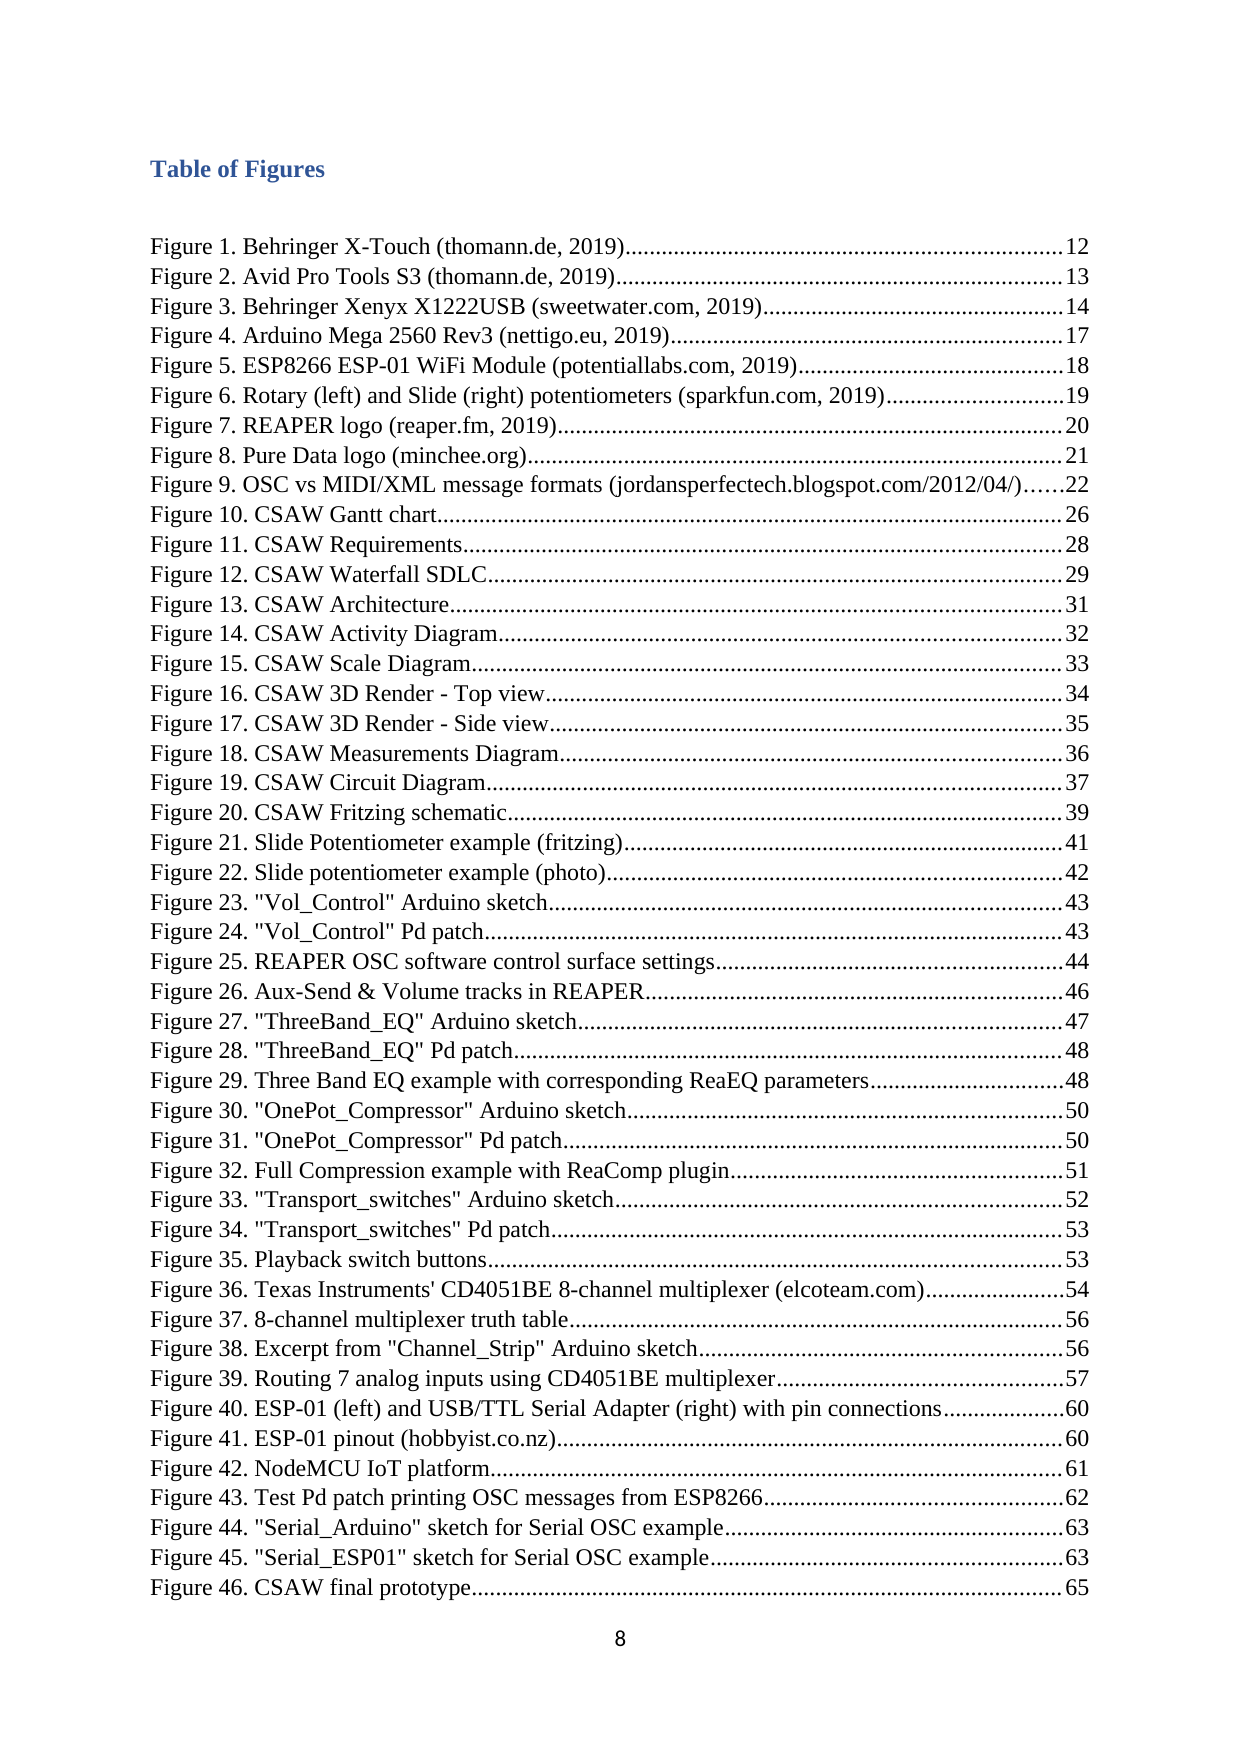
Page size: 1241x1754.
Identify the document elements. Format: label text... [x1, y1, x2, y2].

text Figure 7. REAPER logo (reaper.fm, 2019) 20 [150, 411, 1090, 438]
text Figure 35. Playback switch buttons 53 [150, 1245, 1090, 1273]
text Figure 31. "OnePot_Compressor" Pd patch 50 [150, 1126, 1090, 1153]
text Figure 29. Three Band EQ example with corresponding ReaEQ parameters 48 [150, 1066, 1090, 1094]
text Figure 6. Rotary (left) and Slide (right) potentiometers (sparkfun.com, 2019) 19 [150, 381, 1090, 409]
text Figure 43. Test Pd patch printing OSC messages from ESP8266 62 [150, 1483, 1090, 1511]
text Figure 44. "Serial_Arduino" sketch for Serial OSC example 63 [150, 1513, 1090, 1541]
text Figure 21. Slide Potentiometer example (fritzing) 41 [150, 828, 1090, 856]
text Figure 13. CSAW Architecture 31 [150, 589, 1090, 617]
text Figure 40. ESP-01 (left) and USB/TTL Serial Adapter (right) with pin connections 60 [150, 1394, 1090, 1422]
text Figure 10. CSAW Gantt chart 26 [150, 500, 1090, 528]
text Figure 9. OSC vs MIDI/XML message formats (jordansperfectech.blogspot.com/2012/04/) 22 [150, 470, 1090, 498]
text Figure 5. ESP8266 ESP-01 WiFi Module (potentiallabs.com, 2019) 18 [150, 351, 1090, 379]
text Figure 42. NodeMCU IoT platform 61 [150, 1453, 1090, 1481]
subtitle Table of Figures [150, 154, 1090, 183]
text Figure 24. "Vol_Control" Pd patch 43 [150, 917, 1090, 945]
text Figure 22. Slide potentiometer example (photo) 42 [150, 858, 1090, 885]
text Figure 46. CSAW final prototype 65 [150, 1573, 1090, 1600]
text Figure 30. "OnePot_Compressor" Arduino sketch 50 [150, 1096, 1090, 1124]
text Figure 32. Full Compression example with ReaComp plugin 51 [150, 1156, 1090, 1183]
text Figure 34. "Transport_switches" Pd patch 53 [150, 1215, 1090, 1243]
text Figure 3. Behringer Xenyx X1222USB (sweetwater.com, 2019) 14 [150, 292, 1090, 319]
text Figure 14. CSAW Activity Diagram 32 [150, 619, 1090, 647]
text Figure 28. "ThreeBand_EQ" Pd patch 48 [150, 1036, 1090, 1064]
text Figure 45. "Serial_ESP01" sketch for Serial OSC example 63 [150, 1543, 1090, 1571]
text Figure 11. CSAW Requirements 28 [150, 530, 1090, 558]
text Figure 18. CSAW Measurements Diagram 36 [150, 738, 1090, 766]
text Figure 1. Behringer X-Touch (thomann.de, 2019) 12 [150, 232, 1090, 260]
text Figure 15. CSAW Scale Diagram 33 [150, 649, 1090, 677]
text Figure 20. CSAW Fritzing schematic 39 [150, 798, 1090, 826]
text Figure 19. CSAW Circuit Diagram 37 [150, 768, 1090, 796]
text Figure 27. "ThreeBand_EQ" Arduino sketch 47 [150, 1007, 1090, 1034]
text Figure 12. CSAW Waterfall SDLC 29 [150, 560, 1090, 587]
text Figure 17. CSAW 3D Render - Side view 35 [150, 709, 1090, 736]
text Figure 25. REAPER OSC software control surface settings 44 [150, 947, 1090, 975]
text Figure 23. "Vol_Control" Arduino sketch 43 [150, 887, 1090, 915]
text Figure 36. Texas Instruments' CD4051BE 8-channel multiplexer (elcoteam.com) 54 [150, 1275, 1090, 1302]
text Figure 38. Excerpt from "Channel_Strip" Arduino sketch 56 [150, 1334, 1090, 1362]
text Figure 41. ESP-01 pinout (hobbyist.co.nz) 60 [150, 1424, 1090, 1451]
text Figure 16. CSAW 3D Render - Top view 34 [150, 679, 1090, 707]
text Figure 33. "Transport_switches" Arduino sketch 52 [150, 1185, 1090, 1213]
text Figure 26. Aux-Send & Volume tracks in REAPER 46 [150, 977, 1090, 1004]
text Figure 39. Routing 7 analog inputs using CD4051BE multiplexer 57 [150, 1364, 1090, 1392]
text Figure 37. 8-channel multiplexer truth table 56 [150, 1304, 1090, 1332]
text Figure 2. Avid Pro Tools S3 (thomann.de, 2019) 13 [150, 262, 1090, 289]
text Figure 8. Pure Data logo (minchee.org) 21 [150, 441, 1090, 468]
text Figure 4. Arduino Mega 2560 Rev3 (nettigo.eu, 2019) 17 [150, 321, 1090, 349]
